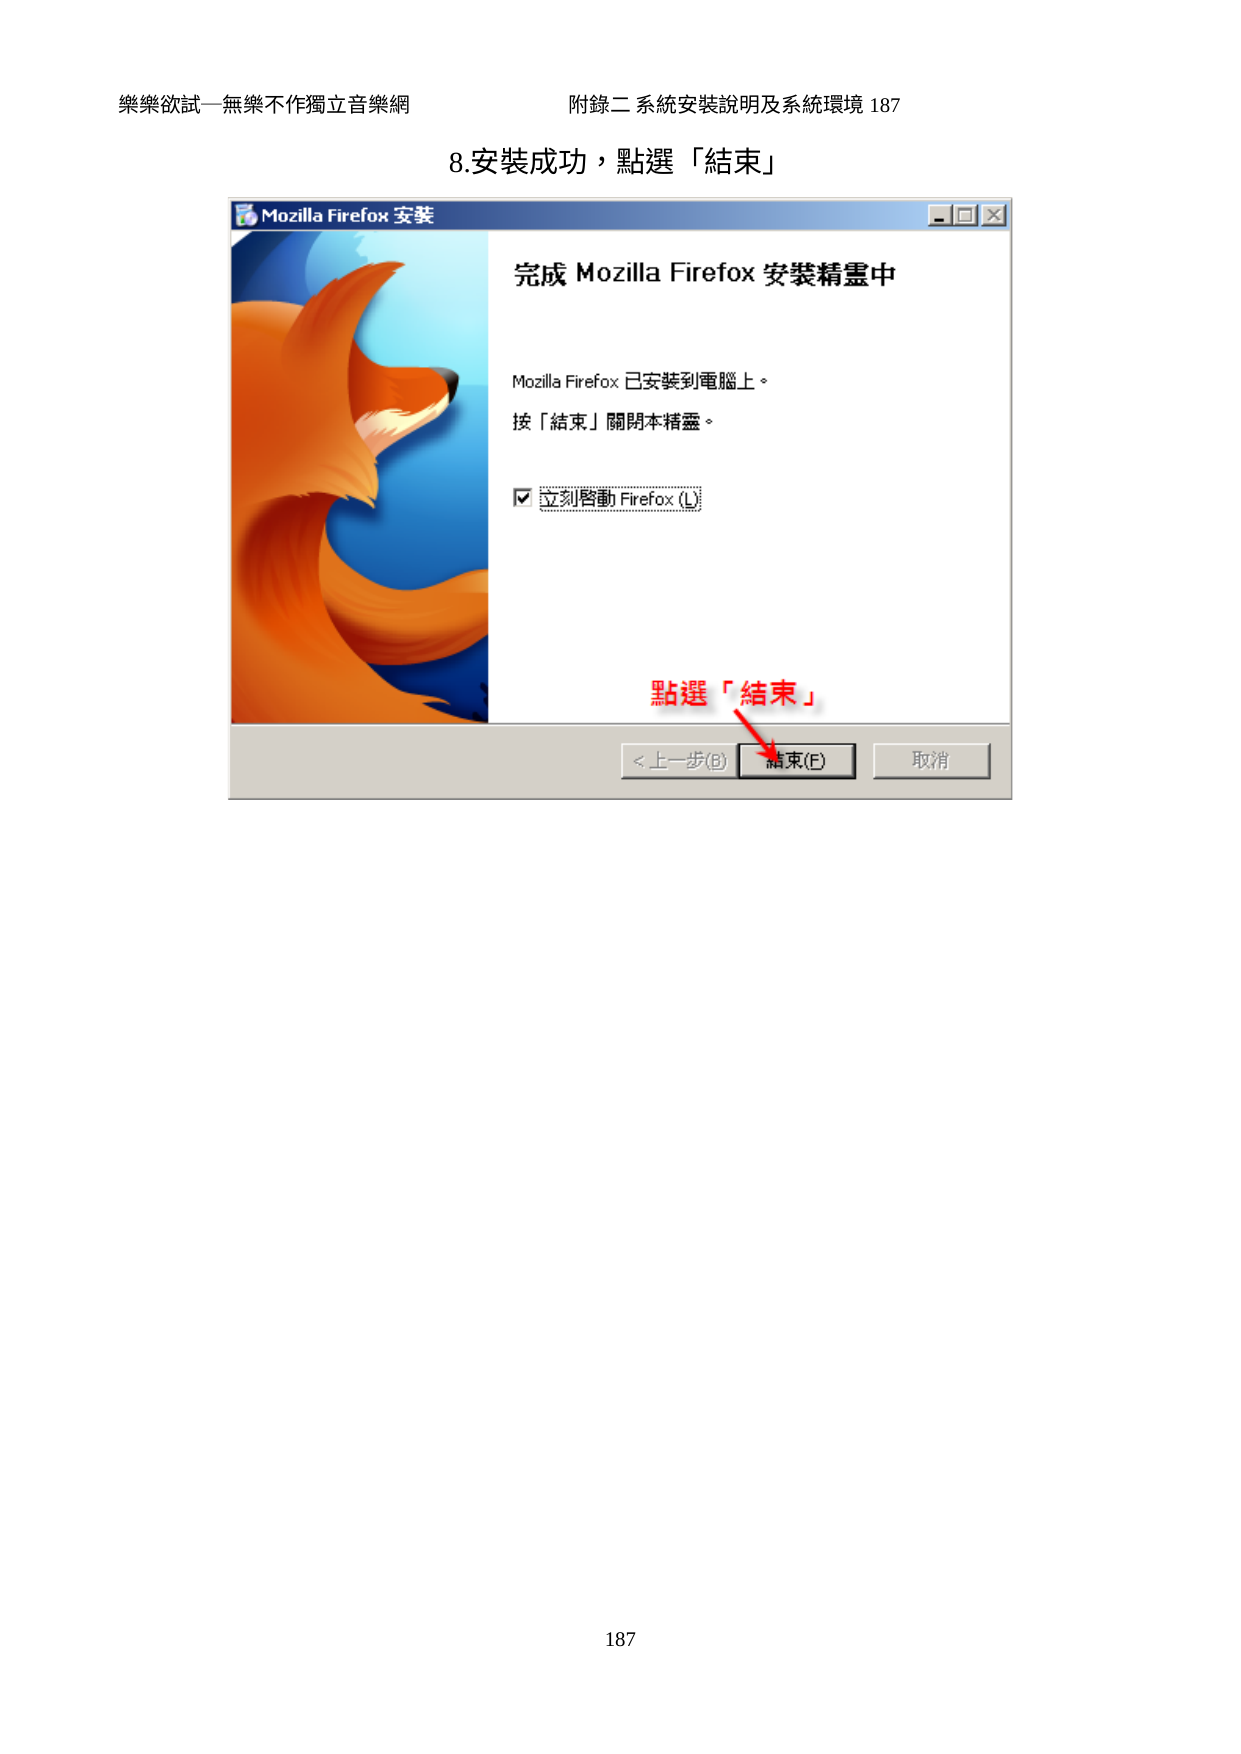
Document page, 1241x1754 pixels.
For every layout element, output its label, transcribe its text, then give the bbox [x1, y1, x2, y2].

picture [227, 197, 1013, 800]
text 8.安裝成功，點選「結束」 [118, 123, 1122, 198]
